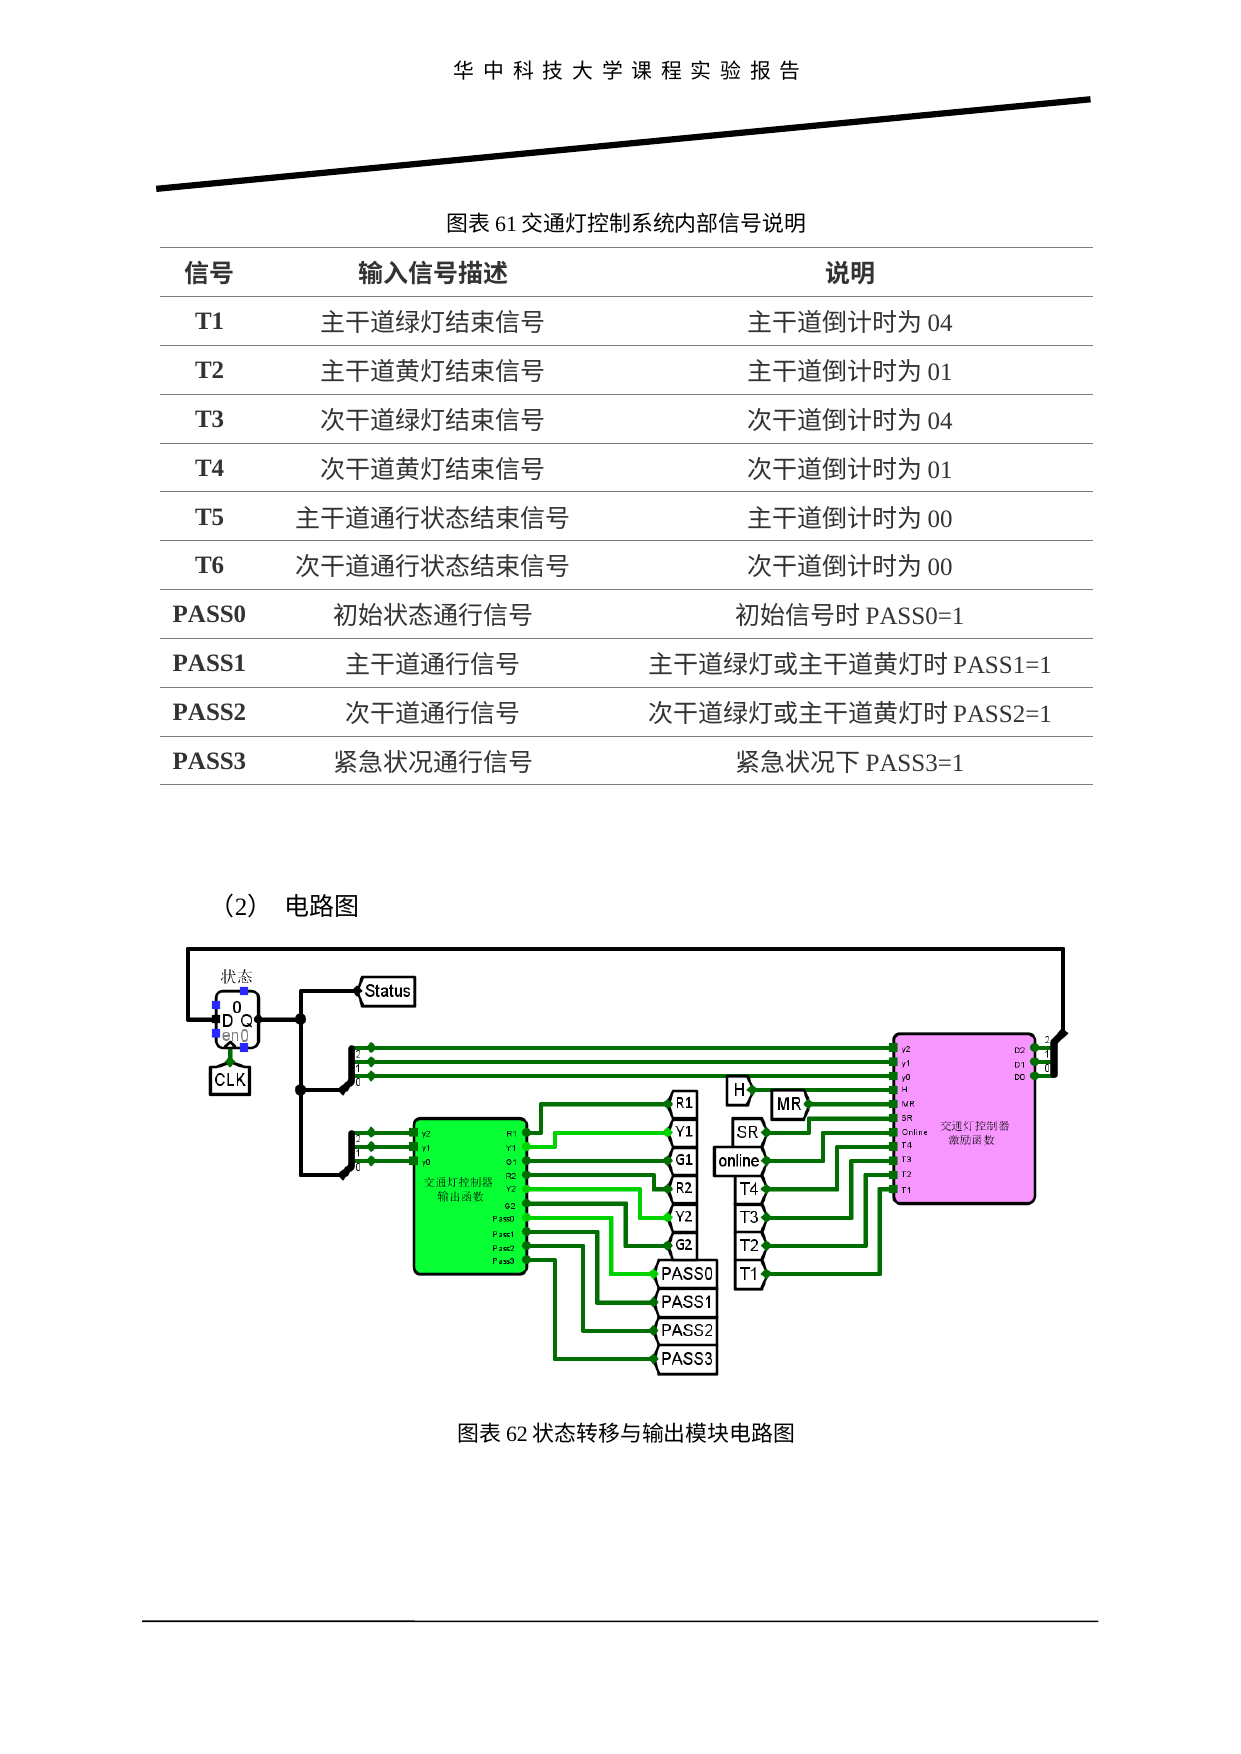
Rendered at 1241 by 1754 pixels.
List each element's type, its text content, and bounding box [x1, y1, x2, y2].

table_header 说明 [607, 248, 1093, 296]
table_cell 主干道绿灯或主干道黄灯时PASS1=1 [607, 639, 1093, 687]
table_cell 主干道绿灯结束信号 [259, 297, 607, 345]
table_cell 紧急状况通行信号 [259, 737, 607, 784]
table_cell T2 [160, 346, 259, 393]
table_cell 初始状态通行信号 [259, 590, 607, 638]
table_cell T4 [160, 444, 259, 491]
table_cell 次干道倒计时为00 [607, 541, 1093, 589]
table_header 信号 [160, 248, 259, 296]
table_cell 次干道倒计时为04 [607, 395, 1093, 442]
text 图表 62 状态转移与输出模块电路图 [159, 1416, 1093, 1448]
table_header 输入信号描述 [259, 248, 607, 296]
table_cell 次干道通行状态结束信号 [259, 541, 607, 589]
table_cell 紧急状况下PASS3=1 [607, 737, 1093, 784]
table_cell PASS1 [160, 639, 259, 687]
table_cell 主干道通行状态结束信号 [259, 492, 607, 540]
table_cell PASS3 [160, 737, 259, 784]
table_cell T3 [160, 395, 259, 442]
table_cell PASS0 [160, 590, 259, 638]
table_cell 主干道倒计时为01 [607, 346, 1093, 393]
table_cell 次干道黄灯结束信号 [259, 444, 607, 491]
table_cell 次干道倒计时为01 [607, 444, 1093, 491]
table_cell 次干道通行信号 [259, 688, 607, 736]
table_cell 主干道倒计时为00 [607, 492, 1093, 540]
table_cell 主干道倒计时为04 [607, 297, 1093, 345]
table_cell PASS2 [160, 688, 259, 736]
table_cell 主干道通行信号 [259, 639, 607, 687]
text 图表 61 交通灯控制系统内部信号说明 [159, 206, 1093, 237]
table_cell T5 [160, 492, 259, 540]
table_cell T6 [160, 541, 259, 589]
table_cell 主干道黄灯结束信号 [259, 346, 607, 393]
table_cell T1 [160, 297, 259, 345]
list 电路图 [209, 881, 1093, 928]
table_cell 次干道绿灯或主干道黄灯时PASS2=1 [607, 688, 1093, 736]
picture [159, 928, 1093, 1400]
table_cell 初始信号时PASS0=1 [607, 590, 1093, 638]
table_cell 次干道绿灯结束信号 [259, 395, 607, 442]
